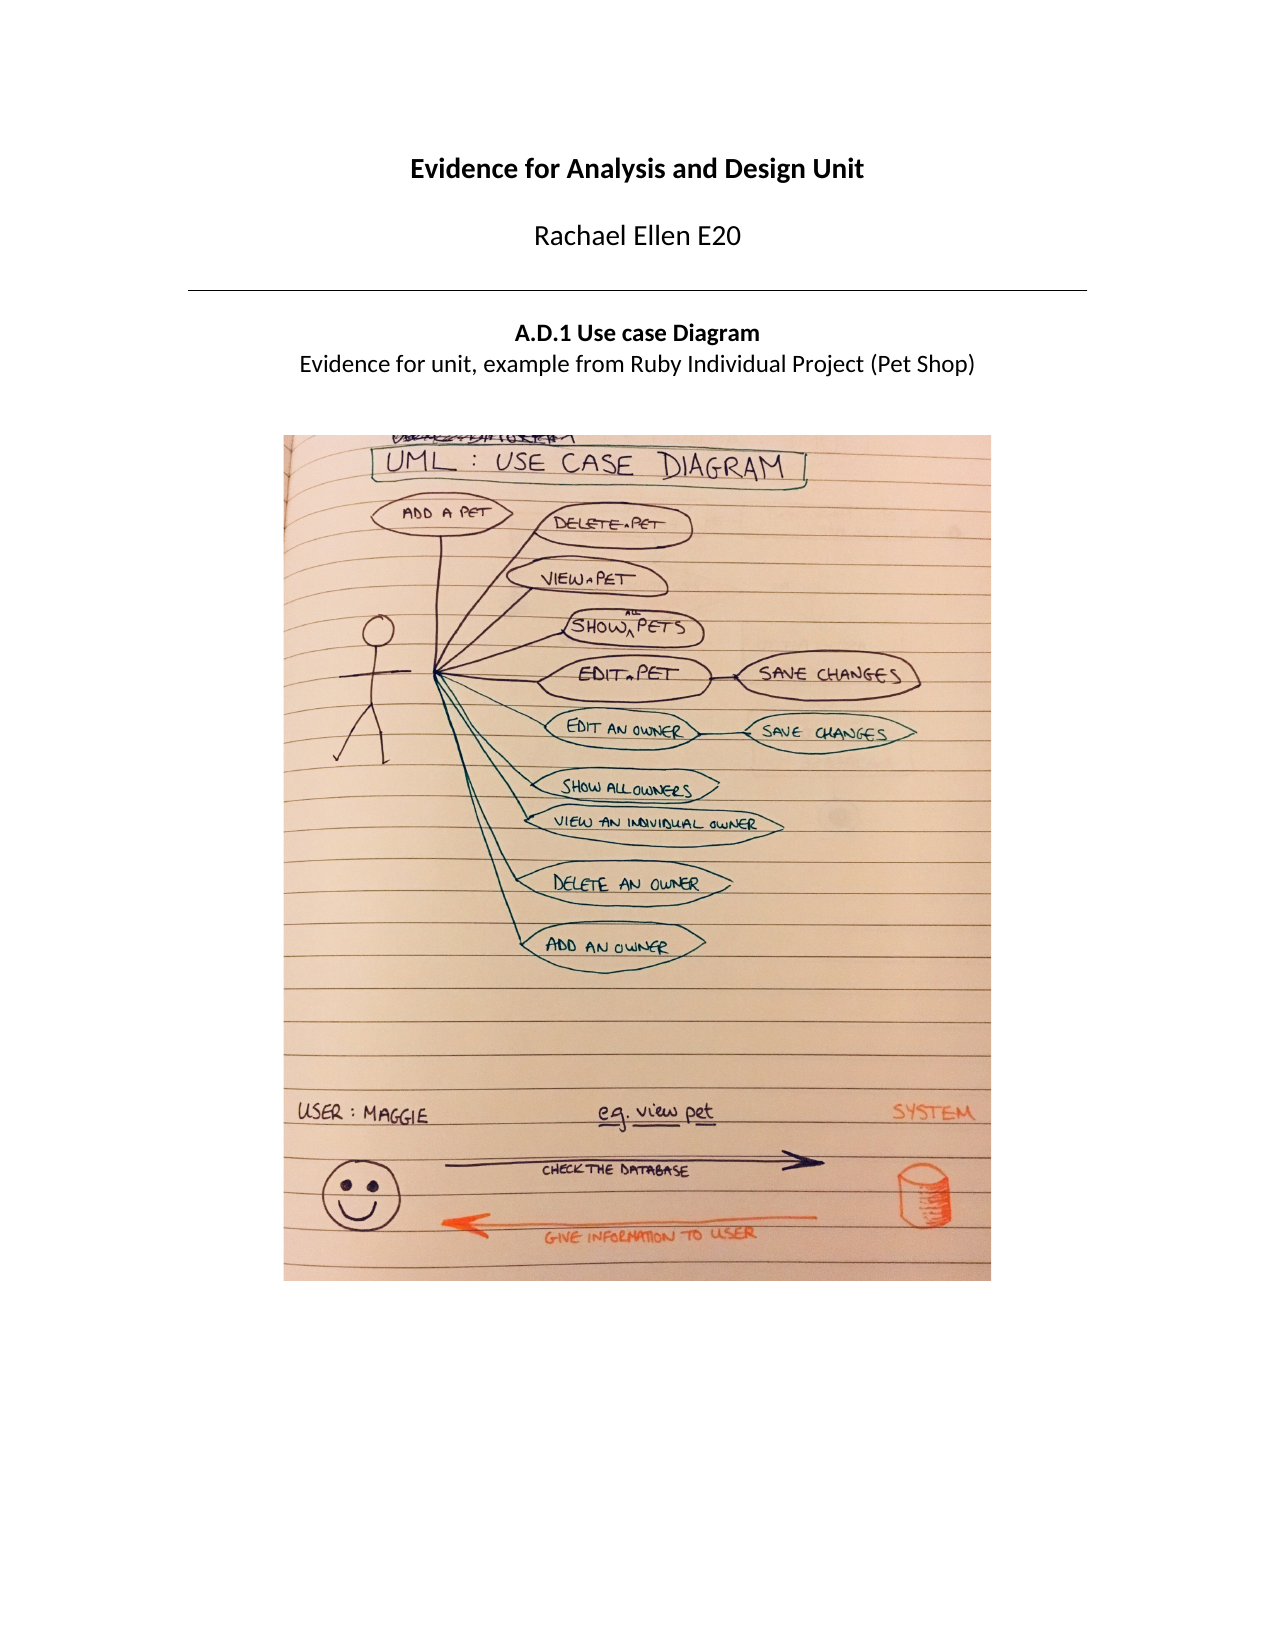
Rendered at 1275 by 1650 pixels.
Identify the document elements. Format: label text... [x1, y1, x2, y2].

text Evidence for Analysis and Design Unit [187, 150, 1087, 186]
picture [283, 435, 992, 1281]
text Rachael Ellen E20 [187, 217, 1087, 252]
text Evidence for unit, example from Ruby Individual Project (Pet Shop) [187, 348, 1087, 378]
text A.D.1 Use case Diagram [187, 317, 1087, 348]
